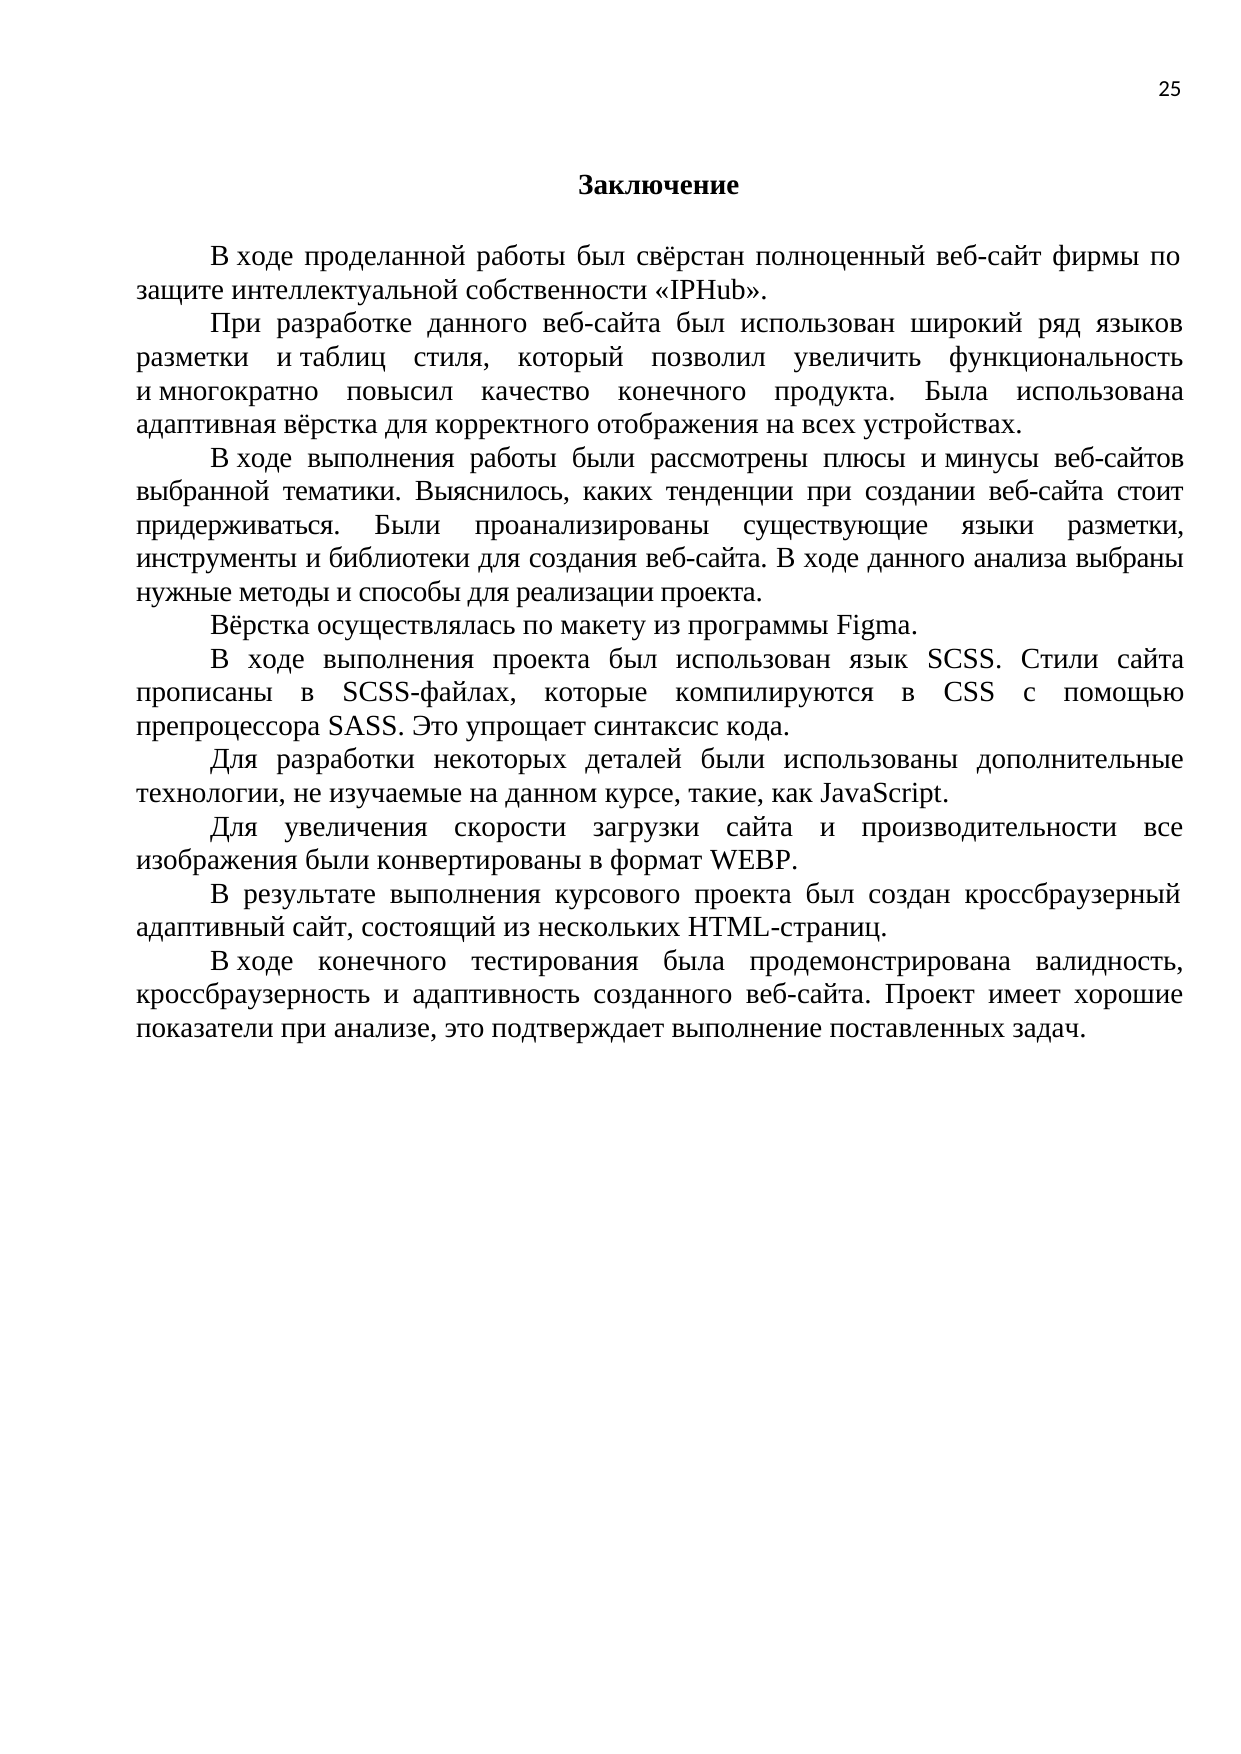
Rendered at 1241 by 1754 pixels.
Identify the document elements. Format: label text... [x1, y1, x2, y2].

text В ходе выполнения работы были рассмотрены плюсы и минусы веб-сайтов выбранной тематики. Выяснилось, каких тенденции при создании веб-сайта стоит придерживаться. Были проанализированы существующие языки разметки, инструменты и библиотеки для создания веб-сайта. В ходе данного анализа выбраны нужные методы и способы для реализации проекта. [136, 440, 1184, 607]
text В ходе проделанной работы был свёрстан полноценный веб-сайт фирмы по защите интеллектуальной собственности «IPHub». [136, 238, 1181, 306]
text Заключение [136, 167, 1181, 201]
text При разработке данного веб-сайта был использован широкий ряд языков разметки и таблиц стиля, который позволил увеличить функциональность и многократно повысил качество конечного продукта. Была использована адаптивная вёрстка для корректного отображения на всех устройствах. [136, 306, 1184, 440]
text В ходе выполнения проекта был использован язык SCSS. Стили сайта прописаны в SCSS-файлах, которые компилируются в CSS с помощью препроцессора SASS. Это упрощает синтаксис кода. [136, 641, 1184, 742]
text Для разработки некоторых деталей были использованы дополнительные технологии, не изучаемые на данном курсе, такие, как JavaScript. [136, 742, 1184, 809]
text В результате выполнения курсового проекта был создан кроссбраузерный адаптивный сайт, состоящий из нескольких HTML-страниц. [136, 876, 1181, 943]
text Для увеличения скорости загрузки сайта и производительности все изображения были конвертированы в формат WEBP. [136, 809, 1184, 876]
text В ходе конечного тестирования была продемонстрирована валидность, кроссбраузерность и адаптивность созданного веб-сайта. Проект имеет хорошие показатели при анализе, это подтверждает выполнение поставленных задач. [136, 943, 1184, 1043]
text Вёрстка осуществлялась по макету из программы Figma. [136, 607, 1184, 641]
